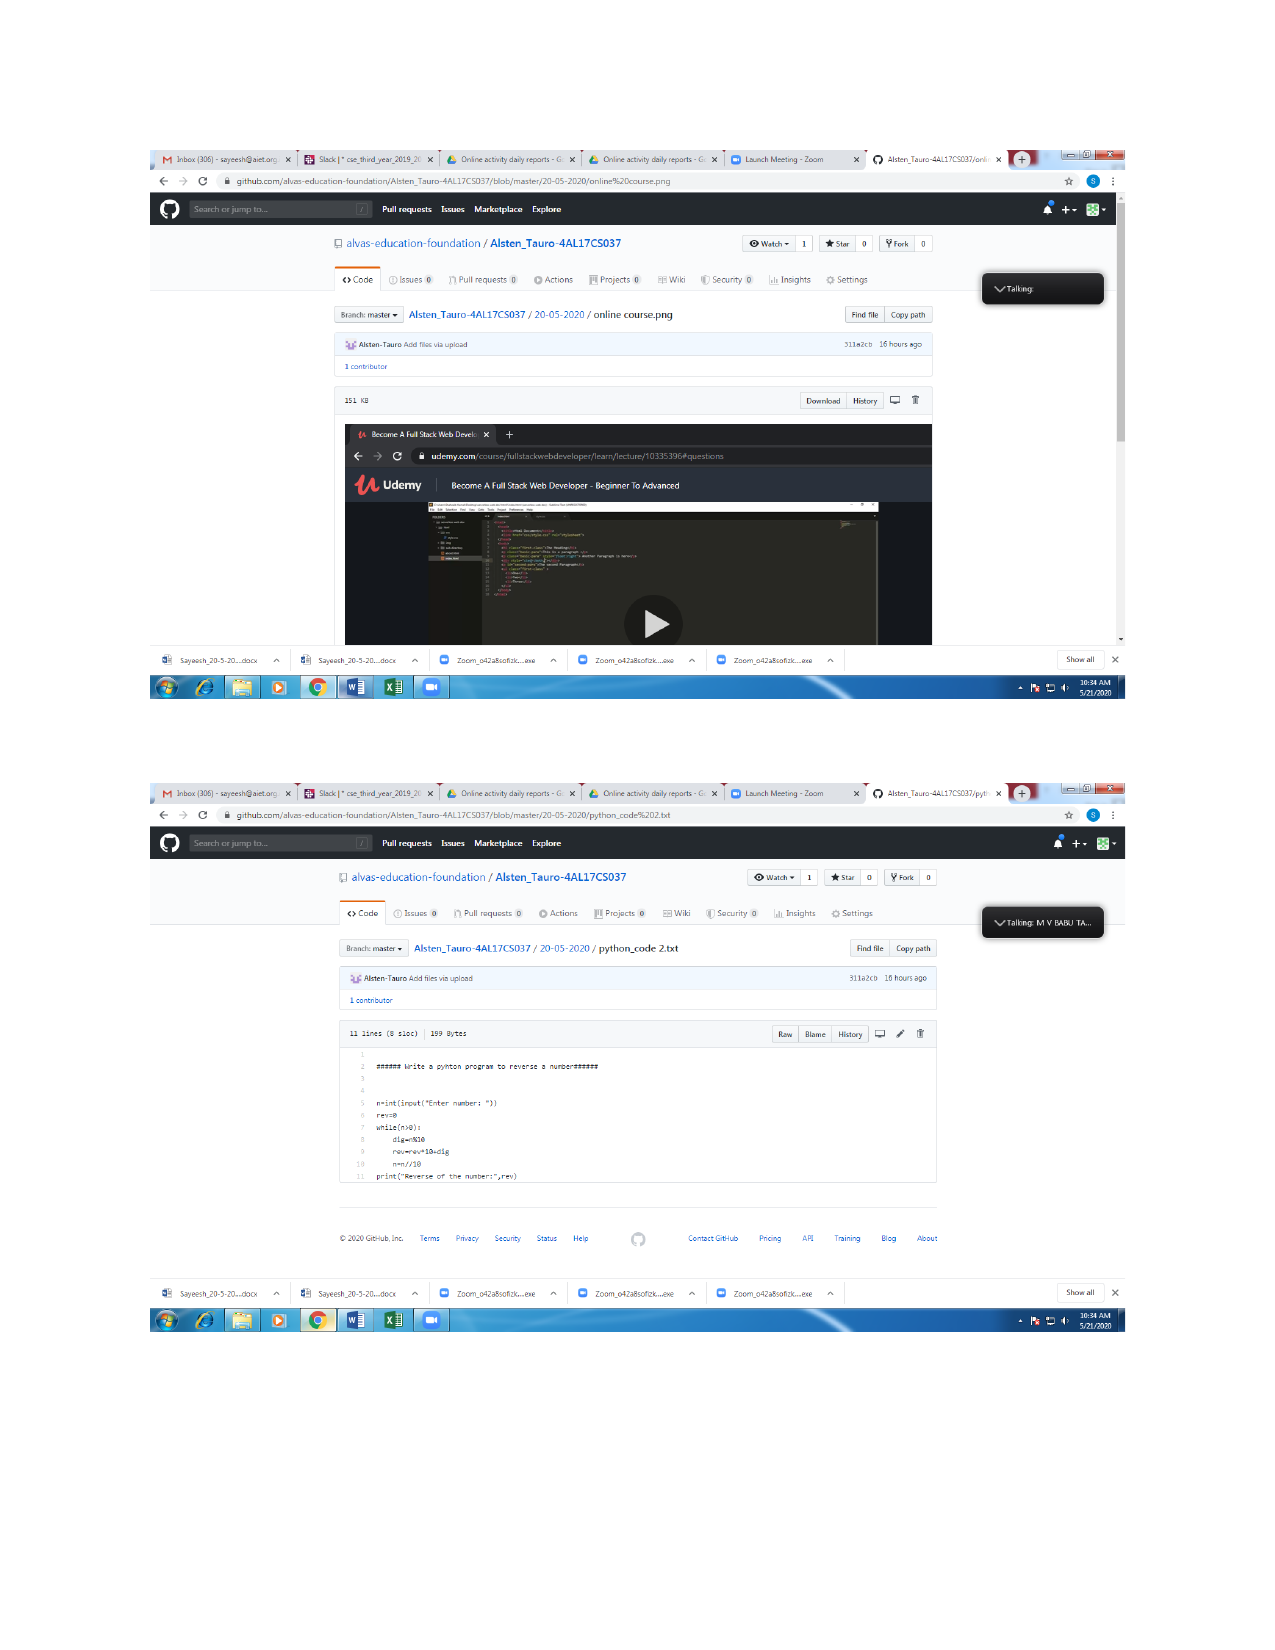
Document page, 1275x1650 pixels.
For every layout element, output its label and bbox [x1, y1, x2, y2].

picture [150, 783, 1125, 1332]
picture [150, 150, 1125, 699]
